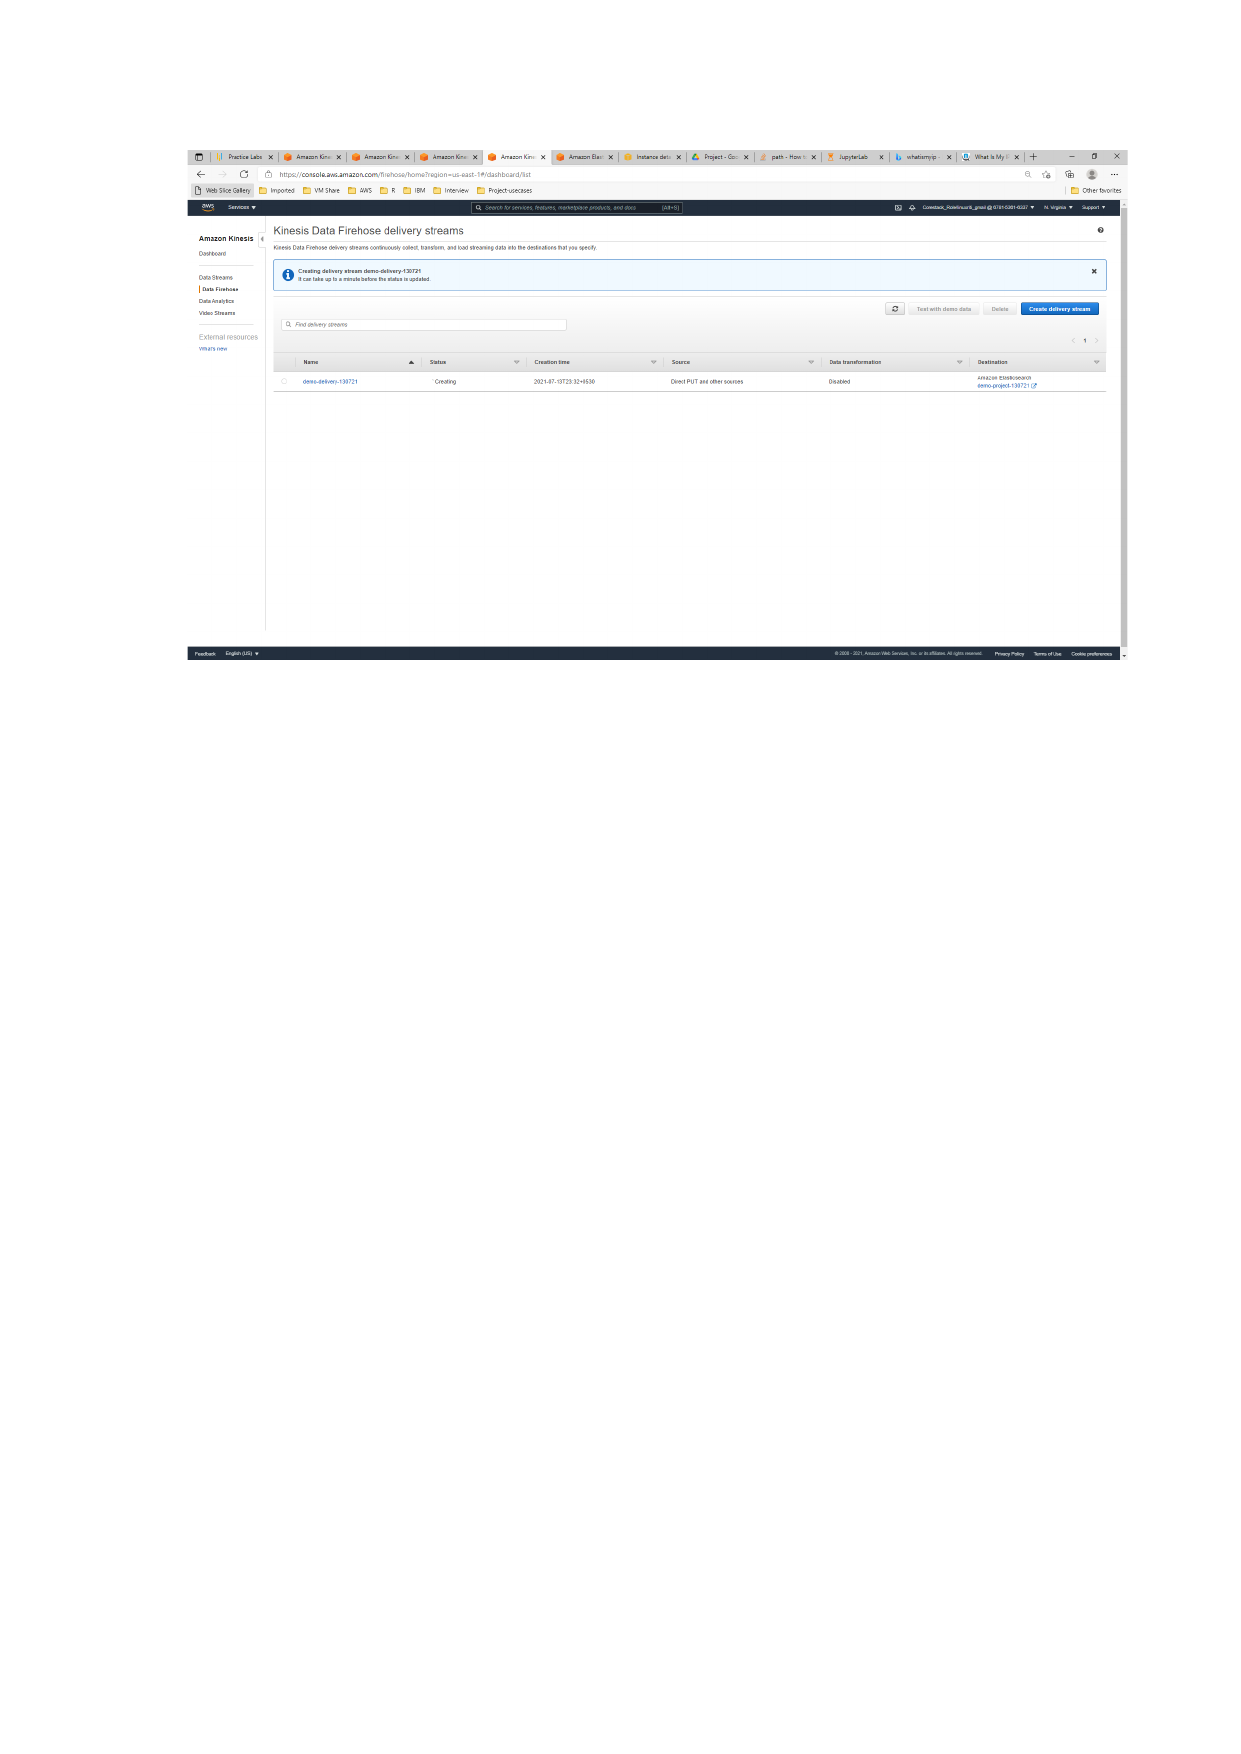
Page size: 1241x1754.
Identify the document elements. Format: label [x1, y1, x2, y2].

picture [187, 150, 1128, 660]
